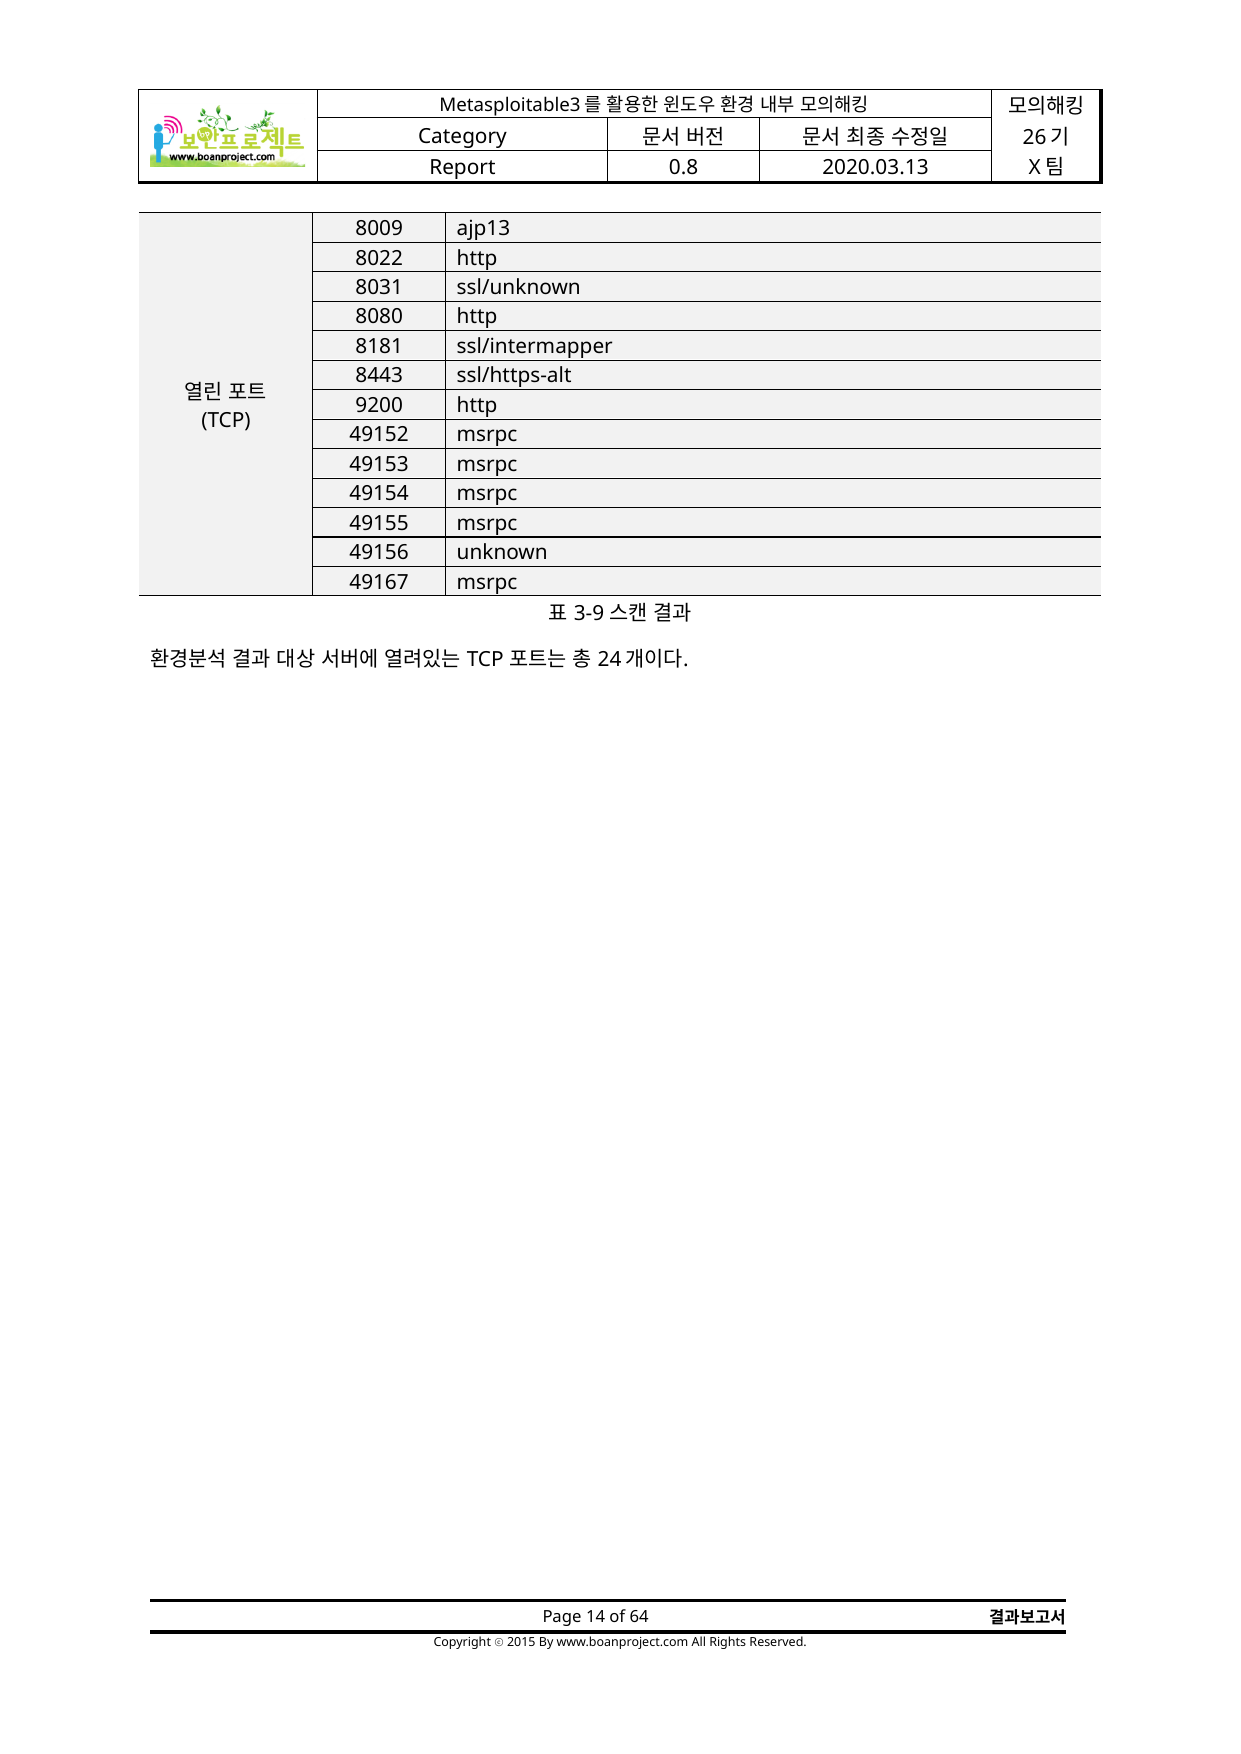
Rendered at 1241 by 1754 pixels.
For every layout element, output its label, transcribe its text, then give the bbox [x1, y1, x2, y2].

table_cell ssl/intermapper [446, 331, 1101, 359]
table_cell 9200 [313, 390, 445, 418]
picture [150, 103, 306, 167]
table_cell msrpc [446, 508, 1101, 536]
table_cell unknown [446, 538, 1101, 566]
table_cell 49155 [313, 508, 445, 536]
table_cell 49156 [313, 538, 445, 566]
table_cell 8181 [313, 331, 445, 359]
table_cell 49153 [313, 449, 445, 477]
table_cell http [446, 302, 1101, 330]
text 환경분석 결과 대상 서버에 열려있는 TCP 포트는 총 24개이다. [150, 642, 1090, 672]
table_cell msrpc [446, 479, 1101, 507]
table_cell ssl/https-alt [446, 361, 1101, 389]
table_header 8009 [313, 213, 445, 242]
table_cell msrpc [446, 420, 1101, 448]
table_cell 49152 [313, 420, 445, 448]
table_cell 8080 [313, 302, 445, 330]
table_cell 8031 [313, 272, 445, 301]
table_header 열린 포트 (TCP) [139, 213, 312, 595]
table_cell 49154 [313, 479, 445, 507]
table_cell http [446, 243, 1101, 271]
table_cell msrpc [446, 449, 1101, 477]
table_cell http [446, 390, 1101, 418]
table_cell 49167 [313, 567, 445, 595]
table_cell msrpc [446, 567, 1101, 595]
table_cell 8443 [313, 361, 445, 389]
table_header ajp13 [446, 213, 1101, 242]
table_cell 8022 [313, 243, 445, 271]
table_cell ssl/unknown [446, 272, 1101, 301]
